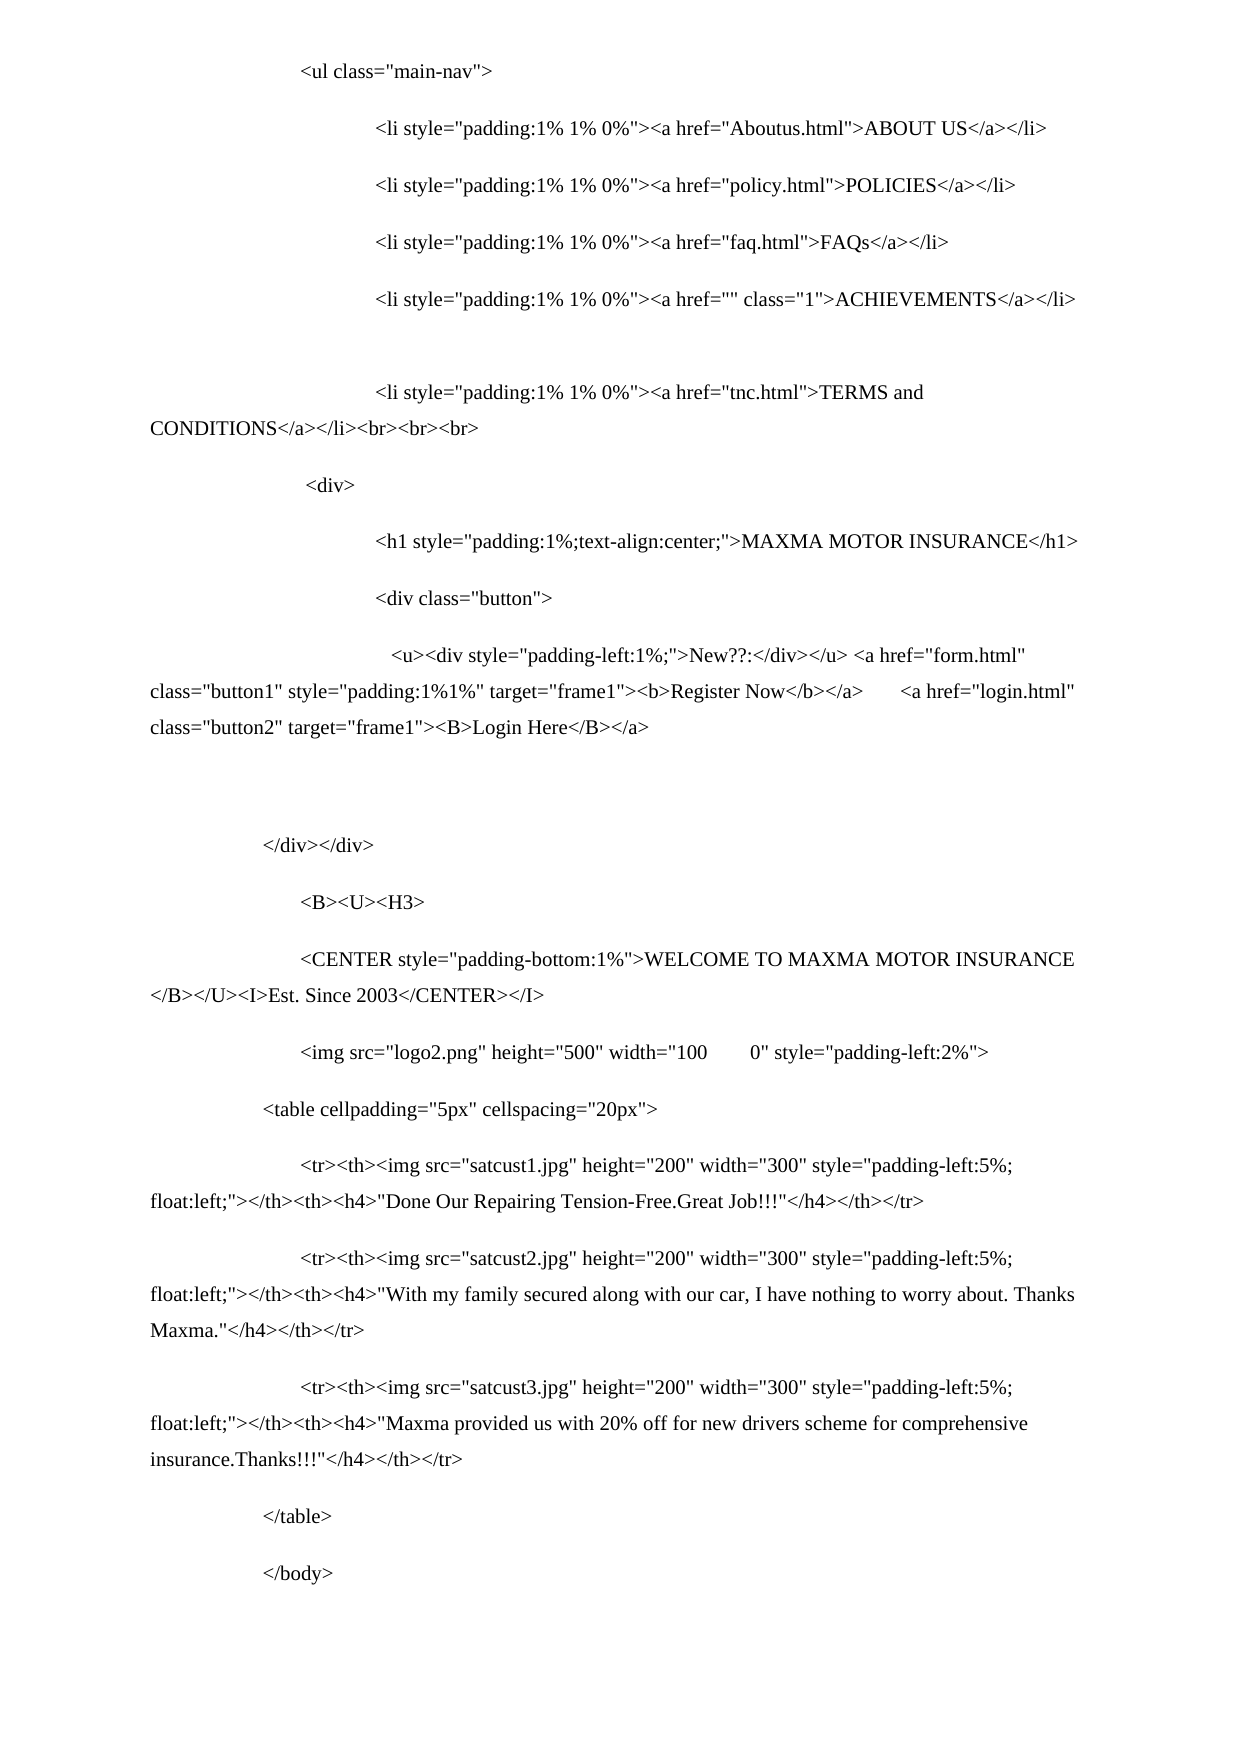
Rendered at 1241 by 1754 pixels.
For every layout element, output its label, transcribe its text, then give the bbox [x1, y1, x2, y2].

text <li style="padding:1% 1% 0%"><a href="" class="1">ACHIEVEMENTS</a></li> [150, 287, 1090, 347]
text <li style="padding:1% 1% 0%"><a href="policy.html">POLICIES</a></li> [150, 173, 1090, 197]
text <B><U><H3> [150, 890, 1090, 914]
text </table> [150, 1504, 1090, 1528]
text <div> [150, 472, 1090, 497]
text <table cellpadding="5px" cellspacing="20px"> [150, 1096, 1090, 1121]
text <li style="padding:1% 1% 0%"><a href="faq.html">FAQs</a></li> [150, 230, 1090, 254]
text <ul class="main-nav"> [150, 59, 1090, 83]
text <h1 style="padding:1%;text-align:center;">MAXMA MOTOR INSURANCE</h1> [150, 529, 1090, 553]
text <tr><th><img src="satcust1.jpg" height="200" width="300" style="padding-left:5%; float:left;"></th><th><h4>"Done Our Repairing Tension-Free.Great Job!!!"</h4></th></tr> [150, 1153, 1090, 1213]
text <tr><th><img src="satcust2.jpg" height="200" width="300" style="padding-left:5%; float:left;"></th><th><h4>"With my family secured along with our car, I have nothing to worry about. Thanks Maxma."</h4></th></tr> [150, 1246, 1090, 1342]
text <img src="logo2.png" height="500" width="100 0" style="padding-left:2%"> [150, 1039, 1090, 1064]
text </body> [150, 1561, 1090, 1585]
text </div></div> [150, 833, 1090, 857]
text <li style="padding:1% 1% 0%"><a href="tnc.html">TERMS and CONDITIONS</a></li><br><br><br> [150, 379, 1090, 440]
text <u><div style="padding-left:1%;">New??:</div></u> <a href="form.html" class="button1" style="padding:1%1%" target="frame1"><b>Register Now</b></a> <a href="login.html" class="button2" target="frame1"><B>Login Here</B></a> [150, 643, 1090, 739]
text <CENTER style="padding-bottom:1%">WELCOME TO MAXMA MOTOR INSURANCE </B></U><I>Est. Since 2003</CENTER></I> [150, 947, 1090, 1007]
text <tr><th><img src="satcust3.jpg" height="200" width="300" style="padding-left:5%; float:left;"></th><th><h4>"Maxma provided us with 20% off for new drivers scheme for comprehensive insurance.Thanks!!!"</h4></th></tr> [150, 1375, 1090, 1471]
text <li style="padding:1% 1% 0%"><a href="Aboutus.html">ABOUT US</a></li> [150, 116, 1090, 140]
text <div class="button"> [150, 586, 1090, 610]
